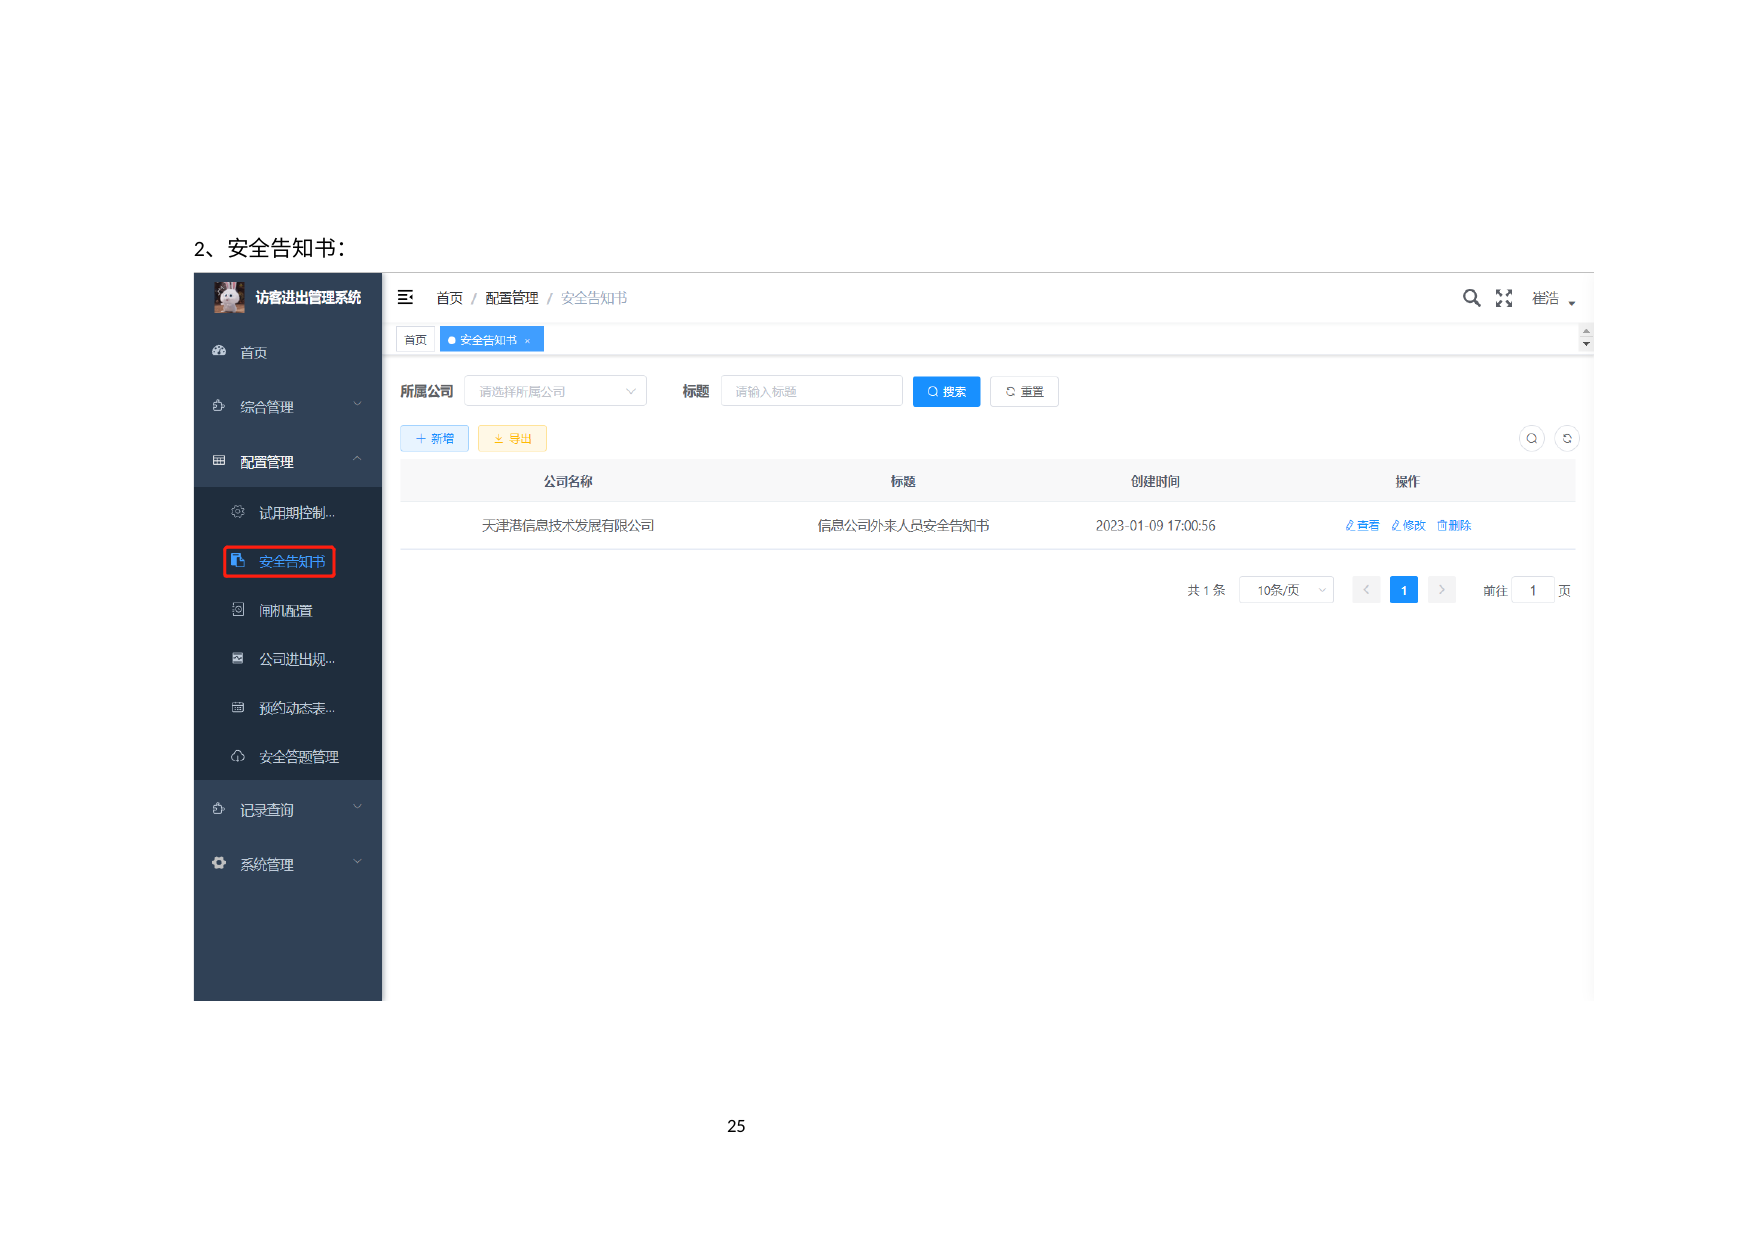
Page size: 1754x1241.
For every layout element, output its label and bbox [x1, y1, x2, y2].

picture [193, 272, 1594, 1001]
